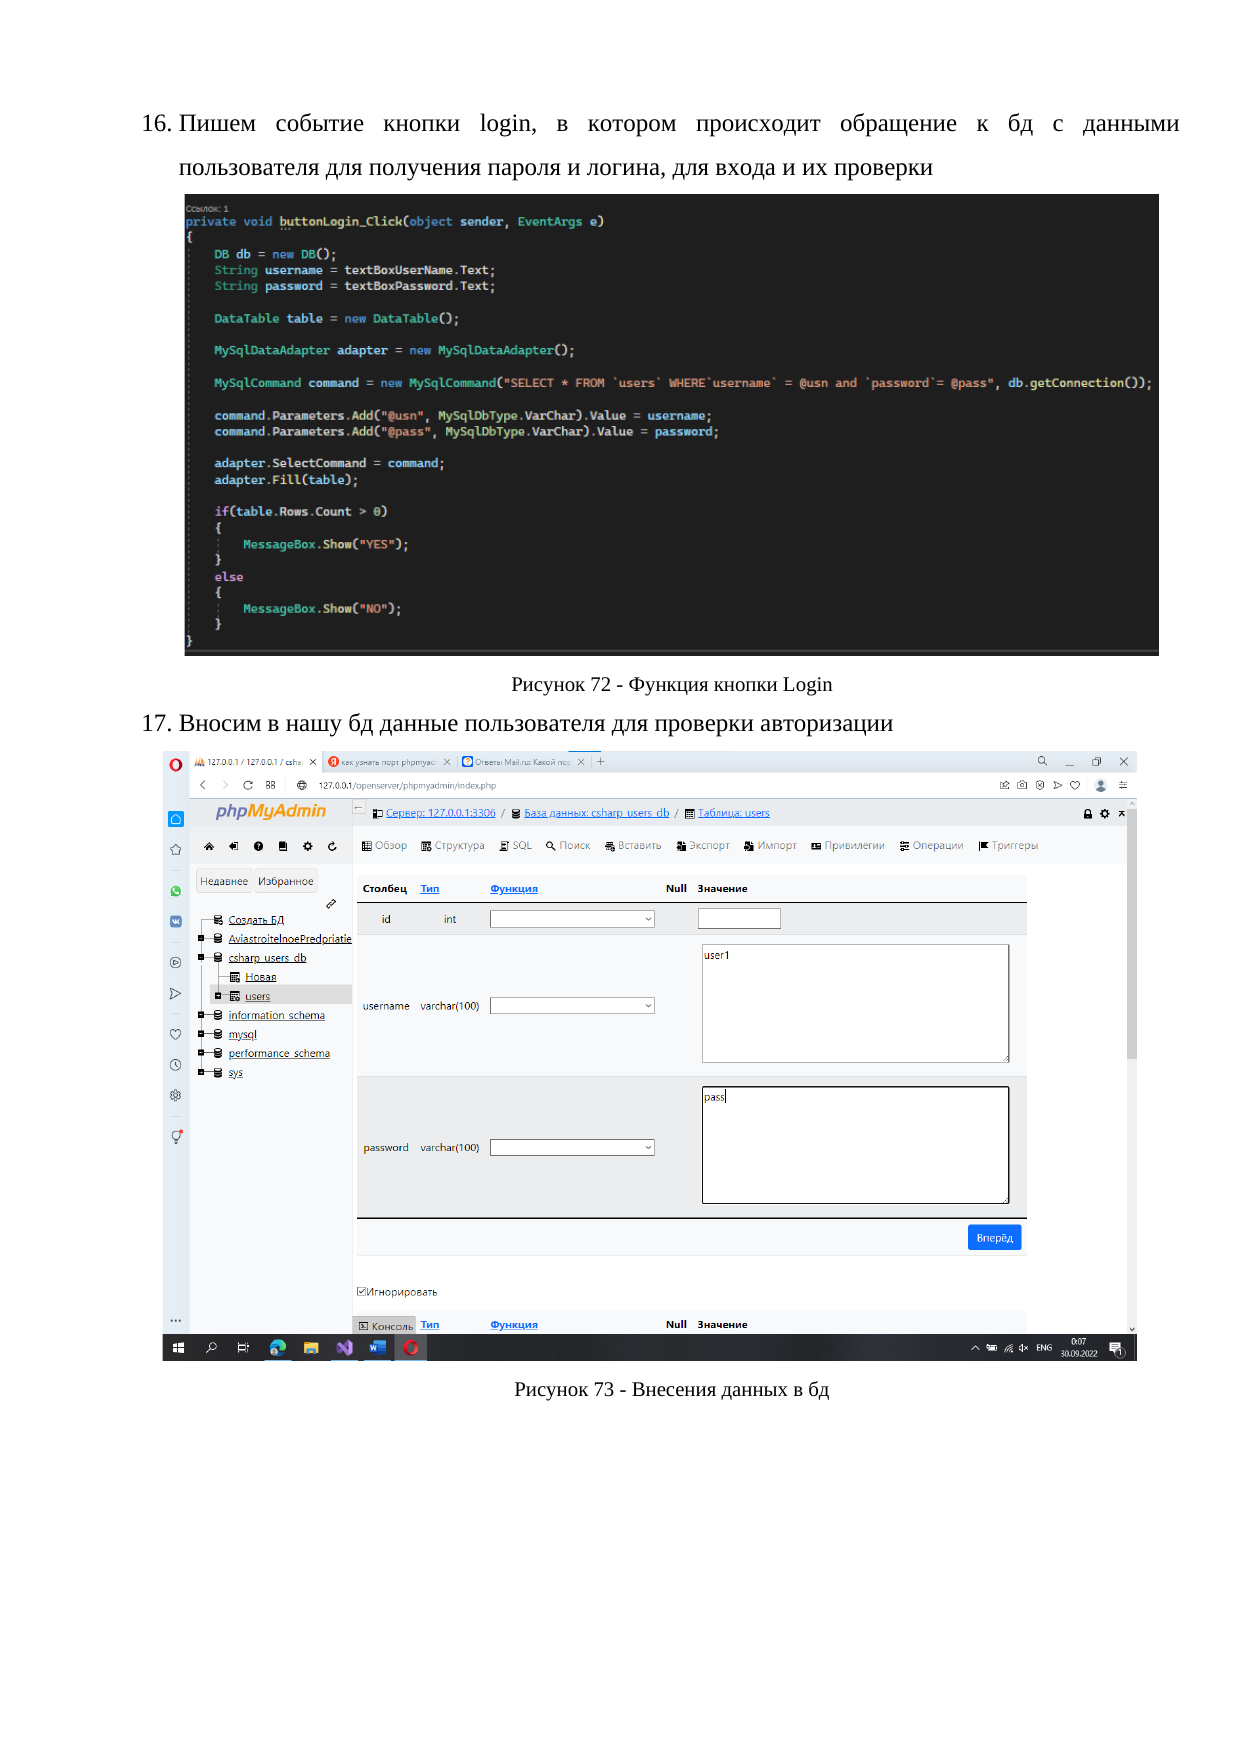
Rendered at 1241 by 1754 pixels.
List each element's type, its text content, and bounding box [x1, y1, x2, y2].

list Пишем событие кнопки login, в котором происходит обращение к бд с данными пользователя для получения пароля и логина, для входа и их проверки [141, 108, 1181, 180]
text Рисунок 73 - Внесения данных в бд [103, 1377, 1181, 1401]
picture [162, 751, 1137, 1361]
picture [184, 194, 1159, 656]
list Вносим в нашу бд данные пользователя для проверки авторизации [141, 708, 1181, 737]
text Рисунок 72 - Функция кнопки Login [103, 672, 1181, 696]
